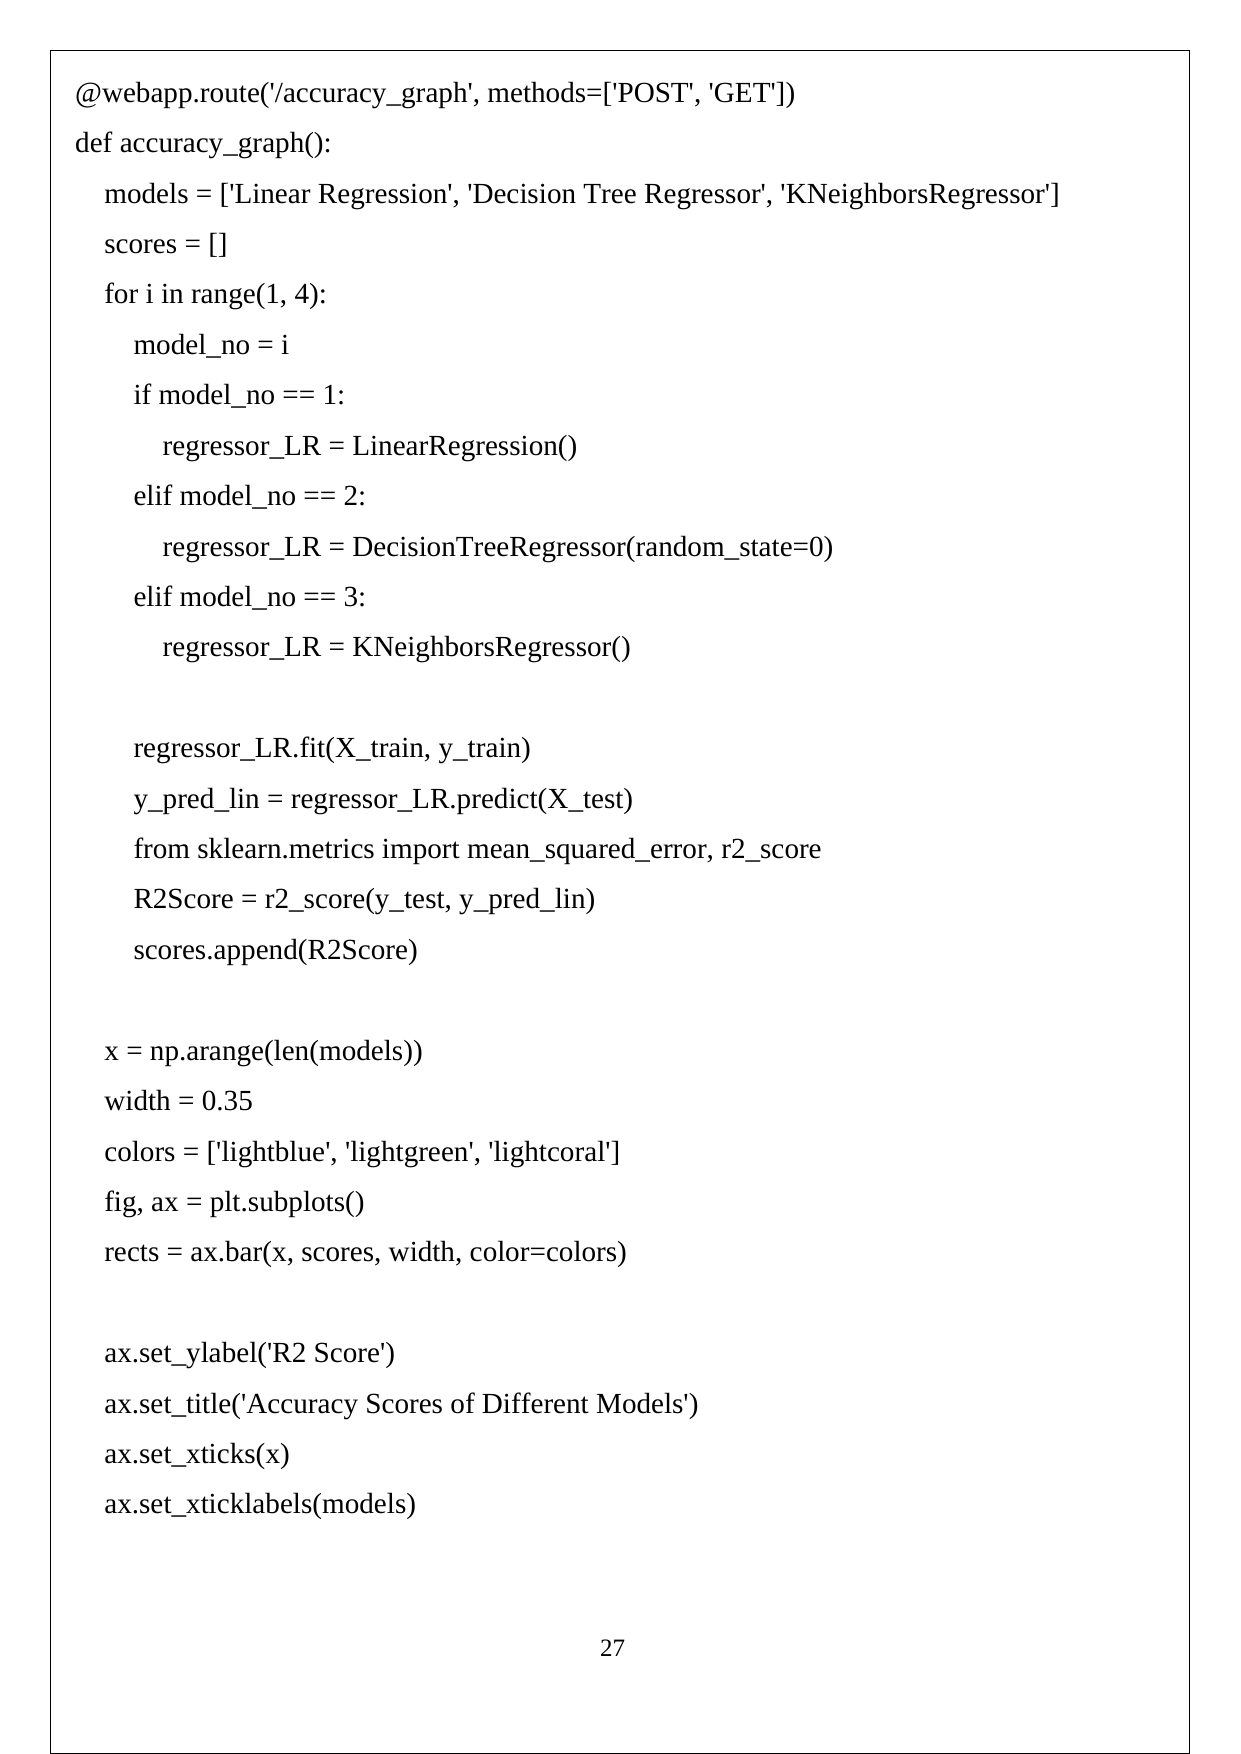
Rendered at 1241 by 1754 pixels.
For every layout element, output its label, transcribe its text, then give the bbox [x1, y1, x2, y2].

text if model_no == 1: [75, 377, 1140, 411]
text rects = ax.bar(x, scores, width, color=colors) [75, 1234, 1140, 1268]
text ax.set_xticklabels(models) [75, 1487, 1140, 1520]
text regressor_LR = KNeighborsRegressor() [75, 629, 1140, 663]
text for i in range(1, 4): [75, 277, 1140, 310]
text 27 [525, 1633, 1140, 1662]
text ax.set_title('Accuracy Scores of Different Models') [75, 1386, 1140, 1419]
text models = ['Linear Regression', 'Decision Tree Regressor', 'KNeighborsRegressor'] [75, 176, 1140, 209]
text fig, ax = plt.subplots() [75, 1184, 1140, 1218]
text scores = [] [75, 226, 1140, 260]
text y_pred_lin = regressor_LR.predict(X_test) [75, 781, 1140, 814]
text scores.append(R2Score) [75, 932, 1140, 966]
text regressor_LR = DecisionTreeRegressor(random_state=0) [75, 529, 1140, 562]
text R2Score = r2_score(y_test, y_pred_lin) [75, 882, 1140, 915]
text @webapp.route('/accuracy_graph', methods=['POST', 'GET']) [75, 75, 1140, 108]
text elif model_no == 2: [75, 478, 1140, 512]
text ax.set_ylabel('R2 Score') [75, 1335, 1140, 1369]
text elif model_no == 3: [75, 579, 1140, 613]
text def accuracy_graph(): [75, 125, 1140, 159]
text regressor_LR = LinearRegression() [75, 428, 1140, 461]
text width = 0.35 [75, 1083, 1140, 1117]
text from sklearn.metrics import mean_squared_error, r2_score [75, 831, 1140, 865]
text regressor_LR.fit(X_train, y_train) [75, 730, 1140, 764]
text colors = ['lightblue', 'lightgreen', 'lightcoral'] [75, 1134, 1140, 1167]
text model_no = i [75, 327, 1140, 361]
text ax.set_xticks(x) [75, 1436, 1140, 1470]
text x = np.arange(len(models)) [75, 1033, 1140, 1066]
